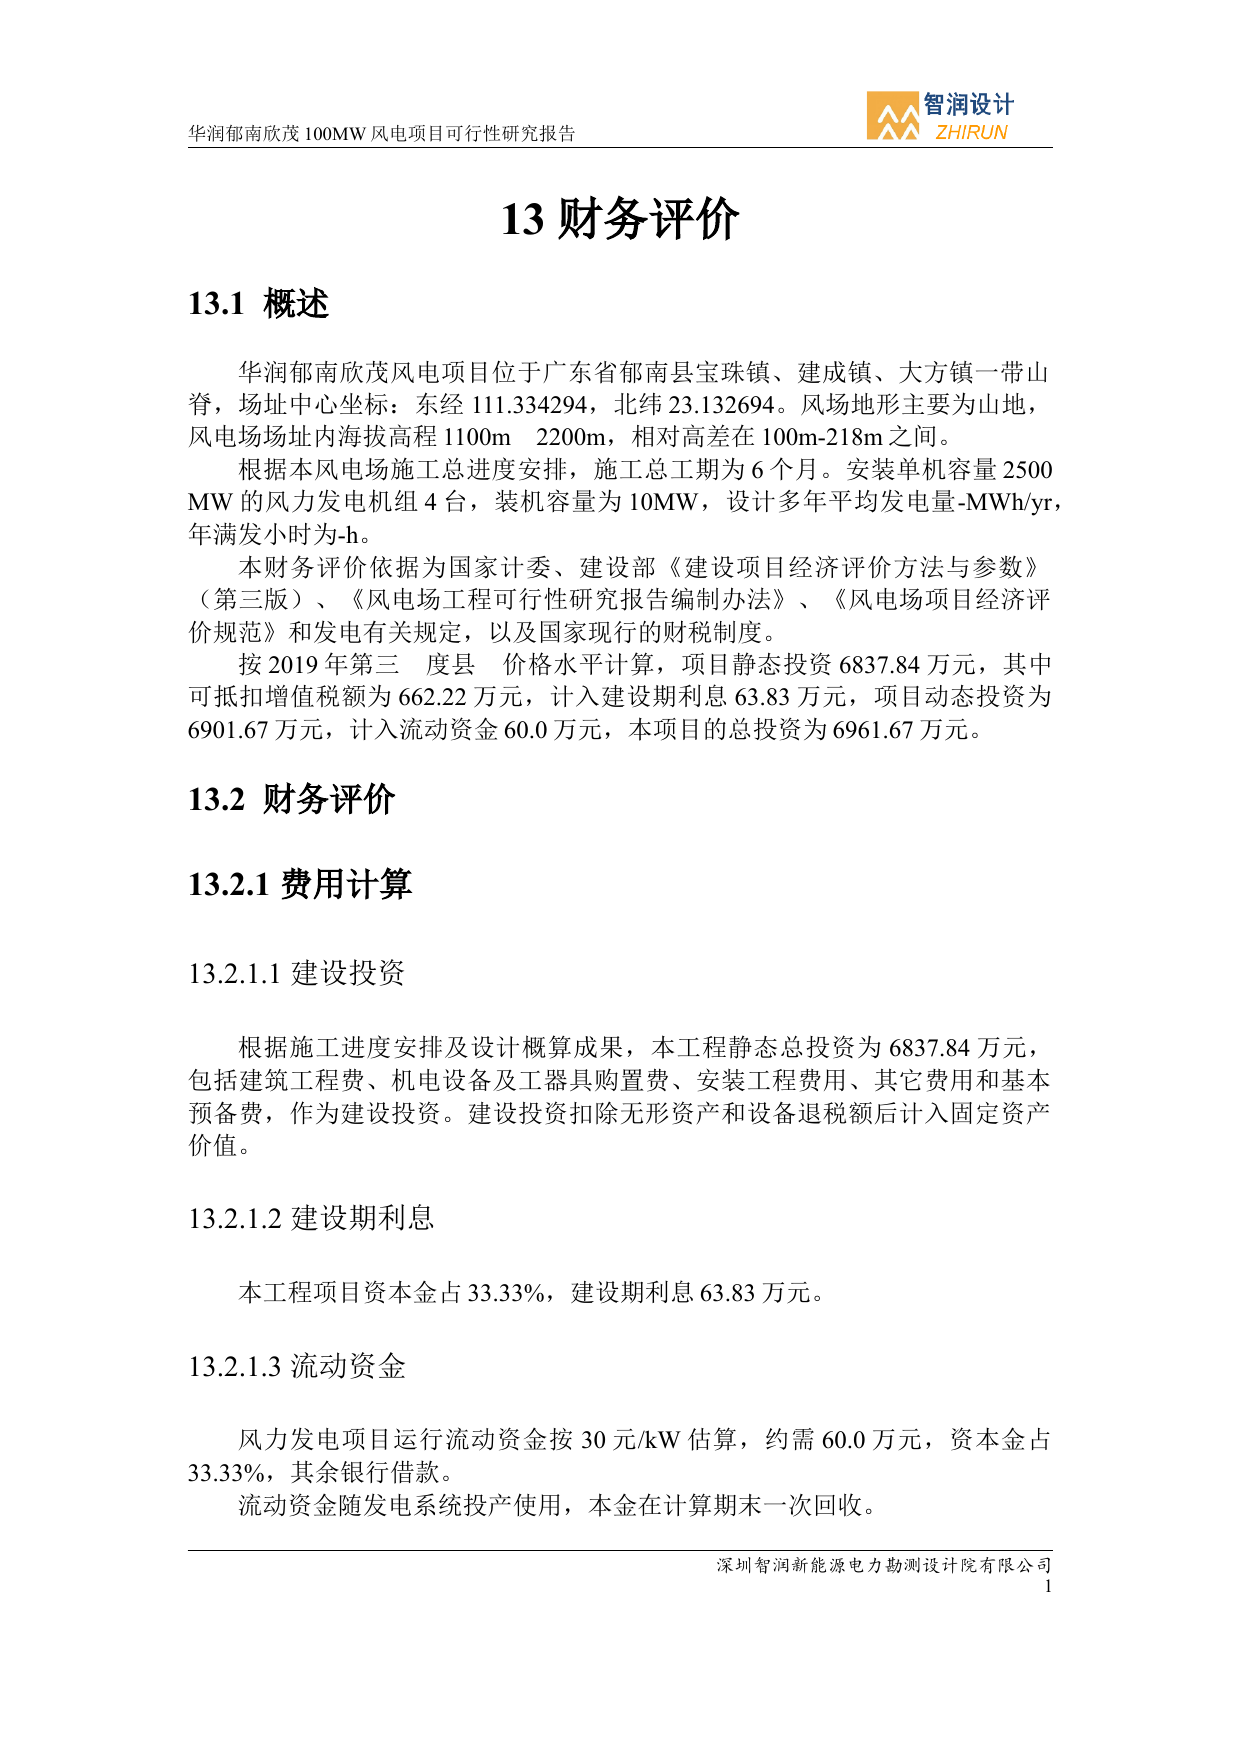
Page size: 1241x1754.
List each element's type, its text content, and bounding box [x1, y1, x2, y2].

text 13.1 概述 [187, 281, 1053, 322]
text 本财务评价依据为国家计委、建设部《建设项目经济评价方法与参数》（第三版）、《风电场工程可行性研究报告编制办法》、《风电场项目经济评价规范》和发电有关规定，以及国家现行的财税制度。 [187, 549, 1053, 647]
text 华润郁南欣茂风电项目位于广东省郁南县宝珠镇、建成镇、大方镇一带山脊，场址中心坐标：东经111.334294，北纬23.132694。风场地形主要为山地，风电场场址内海拔高程1100m～2200m，相对高差在100m-218m之间。 [187, 354, 1053, 452]
text 13 财务评价 [187, 184, 1053, 249]
text 13.2.1.2 建设期利息 [187, 1185, 1053, 1250]
text 本工程项目资本金占33.33%，建设期利息63.83万元。 [187, 1275, 1053, 1307]
text 风力发电项目运行流动资金按30元/kW估算，约需60.0万元，资本金占33.33%，其余银行借款。 [187, 1422, 1053, 1487]
picture [866, 88, 1014, 141]
text 13.2.1 费用计算 [187, 850, 1053, 915]
text 根据本风电场施工总进度安排，施工总工期为6个月。安装单机容量2500MW的风力发电机组4台，装机容量为10MW，设计多年平均发电量-MWh/yr，年满发小时为-h。 [187, 452, 1053, 549]
text 根据施工进度安排及设计概算成果，本工程静态总投资为6837.84万元，包括建筑工程费、机电设备及工器具购置费、安装工程费用、其它费用和基本预备费，作为建设投资。建设投资扣除无形资产和设备退税额后计入固定资产价值。 [187, 1030, 1053, 1160]
text 13.2.1.1 建设投资 [187, 940, 1053, 1005]
text 流动资金随发电系统投产使用，本金在计算期末一次回收。 [187, 1487, 1053, 1520]
text 13.2.1.3 流动资金 [187, 1332, 1053, 1397]
text 按2019年第三季度县攻价格水平计算，项目静态投资6837.84万元，其中可抵扣增值税额为662.22万元，计入建设期利息63.83万元，项目动态投资为6901.67万元，计入流动资金60.0万元，本项目的总投资为6961.67万元。 [187, 647, 1053, 744]
text 13.2 财务评价 [187, 777, 1053, 817]
